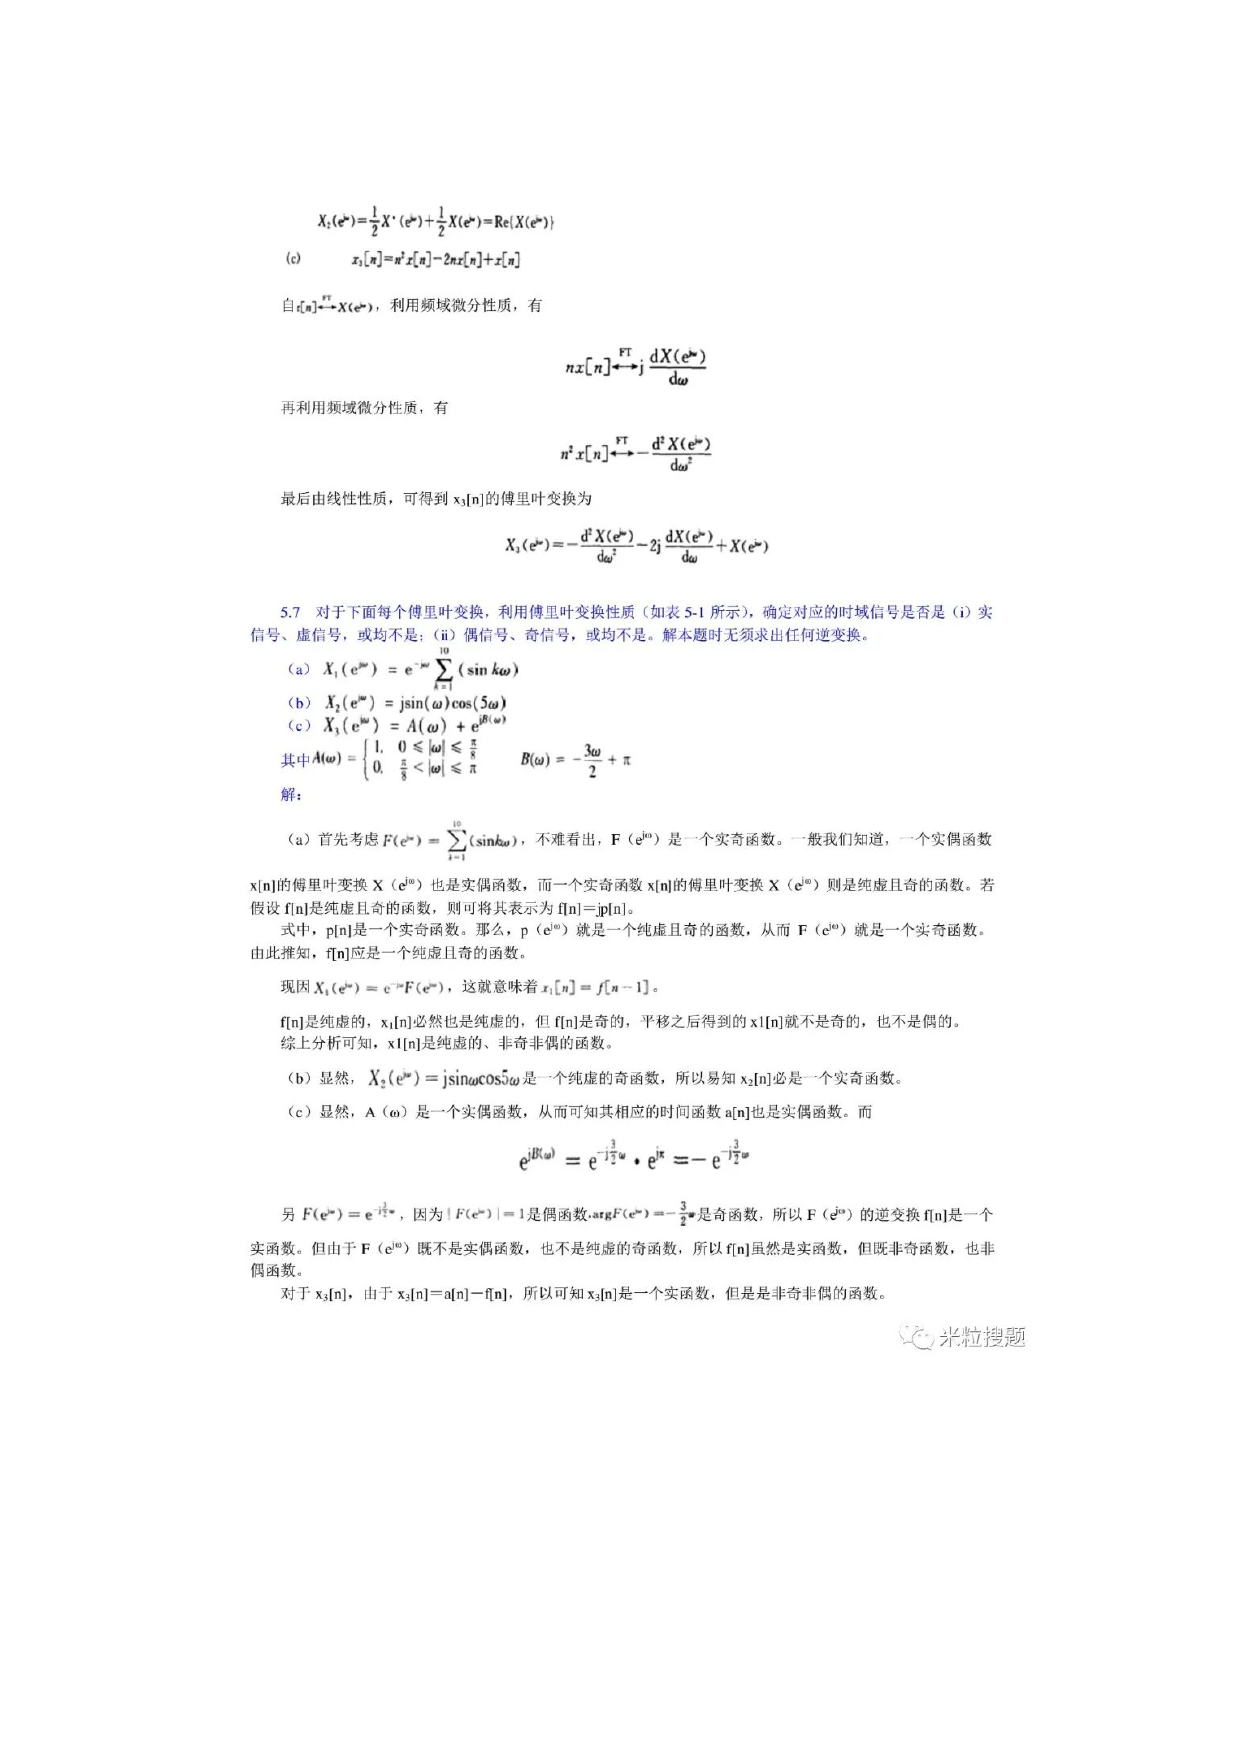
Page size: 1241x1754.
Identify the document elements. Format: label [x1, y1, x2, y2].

picture [187, 152, 1053, 1375]
